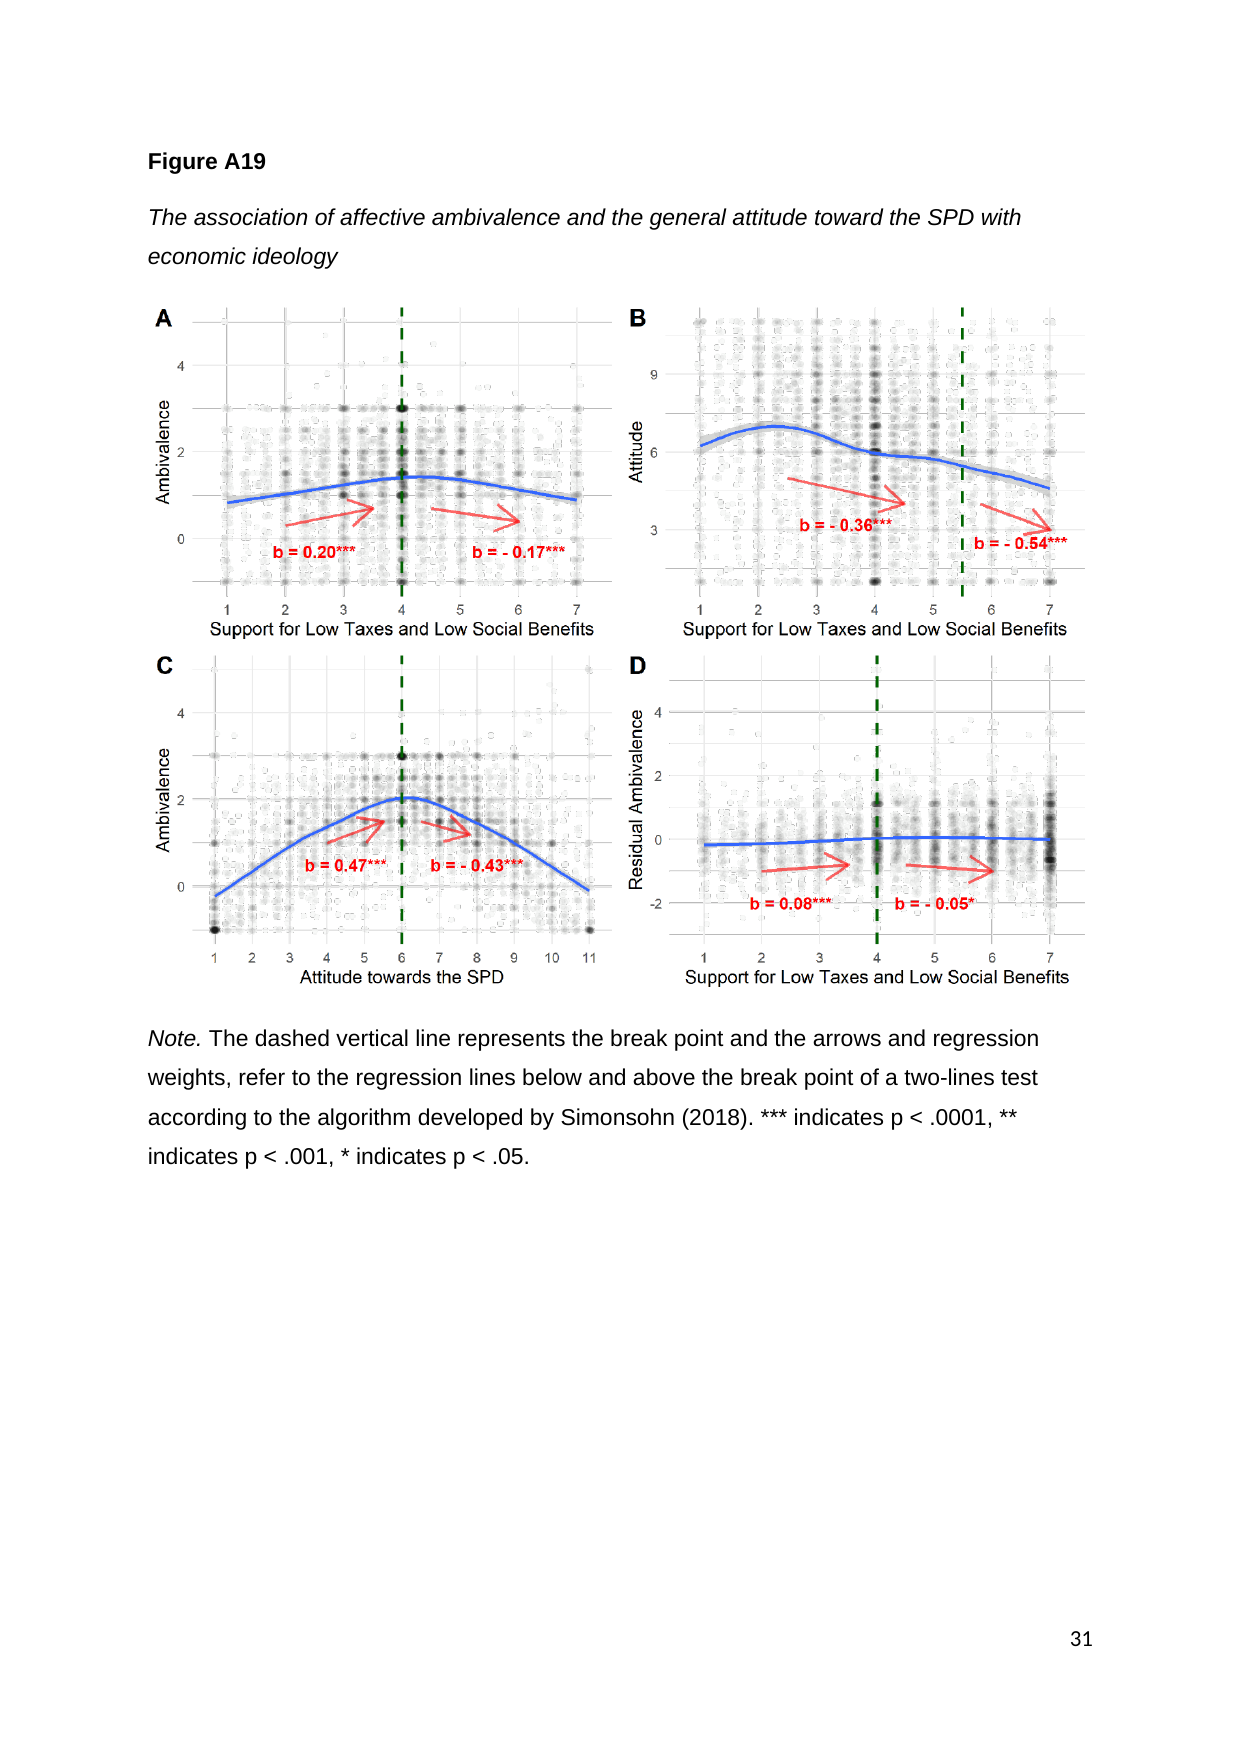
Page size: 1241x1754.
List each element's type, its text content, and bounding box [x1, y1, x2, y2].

picture [147, 299, 1093, 995]
text Figure A19 [148, 148, 1093, 174]
text Note. The dashed vertical line represents the break point and the arrows and regression weights, refer to the regression lines below and above the break point of a two-lines test according to the algorithm developed by Simonsohn (2018). *** indicates p < .0001, ** indicates p < .001, * indicates p < .05. [148, 1025, 1093, 1170]
text The association of affective ambivalence and the general attitude toward the SPD with economic ideology [148, 204, 1093, 269]
